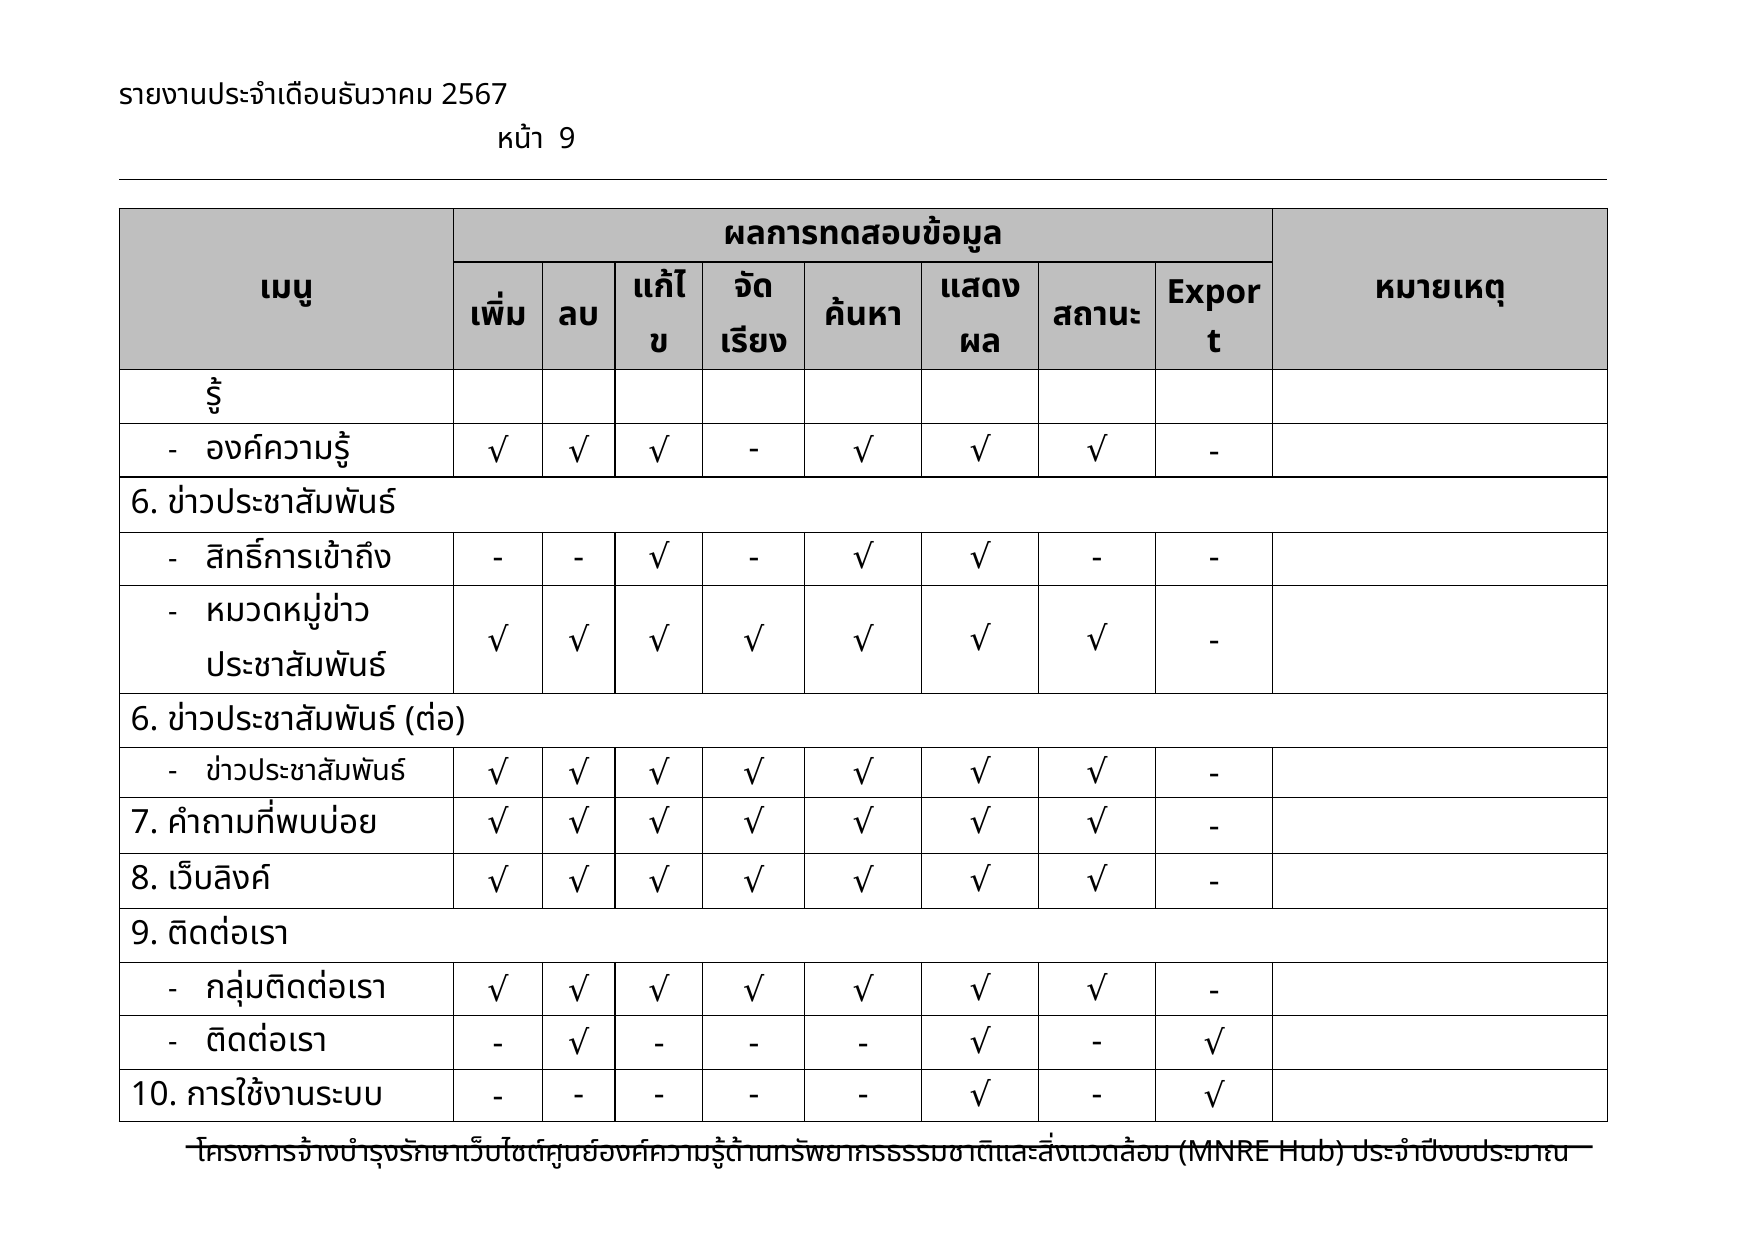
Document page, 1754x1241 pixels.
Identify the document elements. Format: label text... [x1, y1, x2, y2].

table_header ผลการทดสอบข้อมูล [454, 209, 1272, 261]
table_cell หมวดหมู่ข่าวประชาสัมพันธ์ [120, 586, 453, 693]
table_cell 9. ติดต่อเรา [120, 909, 1607, 962]
table_cell ค้นหา [805, 263, 921, 369]
table_cell √ [454, 748, 542, 797]
table_cell - [703, 424, 804, 476]
table_cell √ [543, 424, 614, 476]
table_cell แก้ไข [616, 263, 702, 369]
table_cell √ [616, 424, 702, 476]
table_cell [1273, 370, 1607, 423]
table_cell 6. ข่าวประชาสัมพันธ์ (ต่อ) [120, 694, 1607, 747]
table_cell √ [1156, 1070, 1272, 1121]
table_cell - [1156, 748, 1272, 797]
table_cell √ [805, 370, 921, 423]
table_cell √ [616, 963, 702, 1015]
table_cell 8. เว็บลิงค์ [120, 854, 453, 908]
table_cell √ [922, 798, 1038, 853]
table_cell - [1039, 1016, 1155, 1069]
table_cell √ [805, 533, 921, 585]
table_cell √ [616, 533, 702, 585]
table_cell - [1156, 424, 1272, 476]
table_cell √ [543, 854, 614, 908]
table_cell - [616, 1016, 702, 1069]
table_cell √ [454, 963, 542, 1015]
table_cell √ [805, 586, 921, 693]
table_cell √ [454, 370, 542, 423]
table_cell √ [922, 1070, 1038, 1121]
table_cell - [454, 533, 542, 585]
table_cell √ [616, 748, 702, 797]
table_cell √ [543, 1016, 614, 1069]
table_cell [1273, 748, 1607, 797]
table_cell √ [616, 854, 702, 908]
table_cell √ [1039, 586, 1155, 693]
table_cell [1273, 798, 1607, 853]
table_cell √ [1039, 370, 1155, 423]
table_cell [1273, 1070, 1607, 1121]
table_cell ข่าวประชาสัมพันธ์ [120, 748, 453, 797]
table_cell [1273, 424, 1607, 476]
table_cell - [805, 1070, 921, 1121]
table_cell √ [805, 748, 921, 797]
table_cell - [805, 1016, 921, 1069]
table_cell √ [543, 963, 614, 1015]
table_cell - [1156, 798, 1272, 853]
table_cell √ [543, 370, 614, 423]
table_cell √ [703, 963, 804, 1015]
table_cell √ [543, 798, 614, 853]
table_cell √ [1039, 854, 1155, 908]
table_cell - [616, 1070, 702, 1121]
table_cell √ [616, 798, 702, 853]
table_cell [1273, 533, 1607, 585]
table_cell √ [454, 854, 542, 908]
table_cell [1273, 1016, 1607, 1069]
table_cell - [454, 1070, 542, 1121]
table_cell √ [543, 748, 614, 797]
table_cell สถานะ [1039, 263, 1155, 369]
table_cell - [1156, 370, 1272, 423]
table_cell ลบ [543, 263, 614, 369]
table_cell √ [703, 854, 804, 908]
table_cell √ [616, 586, 702, 693]
table_cell ประเภทองค์ความรู้ [120, 370, 453, 423]
table_cell - [1039, 1070, 1155, 1121]
table_cell √ [922, 370, 1038, 423]
table_cell √ [1039, 963, 1155, 1015]
table_cell ติดต่อเรา [120, 1016, 453, 1069]
table_cell √ [922, 533, 1038, 585]
table_cell [1273, 586, 1607, 693]
table_cell - [1156, 586, 1272, 693]
table_cell 6. ข่าวประชาสัมพันธ์ [120, 478, 1607, 532]
table_cell - [1156, 533, 1272, 585]
table_cell √ [616, 370, 702, 423]
table_cell เพิ่ม [454, 263, 542, 369]
table_cell 7. คำถามที่พบบ่อย [120, 798, 453, 853]
table_cell - [454, 1016, 542, 1069]
table_cell √ [922, 586, 1038, 693]
table_cell - [1039, 533, 1155, 585]
table_cell √ [805, 963, 921, 1015]
table_cell √ [805, 798, 921, 853]
table_cell √ [1039, 798, 1155, 853]
table_cell สิทธิ์การเข้าถึง [120, 533, 453, 585]
table_cell √ [703, 798, 804, 853]
table_cell 10. การใช้งานระบบ [120, 1070, 453, 1121]
table_cell จัดเรียง [703, 263, 804, 369]
table_cell √ [805, 424, 921, 476]
table_cell องค์ความรู้ [120, 424, 453, 476]
table_cell √ [1039, 748, 1155, 797]
table_cell √ [922, 748, 1038, 797]
table_header หมายเหตุ [1273, 209, 1607, 369]
table_cell √ [454, 586, 542, 693]
table_cell √ [1156, 1016, 1272, 1069]
table_cell - [543, 1070, 614, 1121]
table_cell - [1156, 963, 1272, 1015]
table_cell √ [454, 424, 542, 476]
table_cell - [703, 533, 804, 585]
table_cell Export [1156, 263, 1272, 369]
table_cell แสดงผล [922, 263, 1038, 369]
table_cell √ [703, 748, 804, 797]
table_cell กลุ่มติดต่อเรา [120, 963, 453, 1015]
table_cell √ [922, 1016, 1038, 1069]
table_cell - [703, 1016, 804, 1069]
table_cell - [1156, 854, 1272, 908]
table_cell - [703, 1070, 804, 1121]
table_cell √ [543, 586, 614, 693]
table_cell √ [454, 798, 542, 853]
table_header เมนู [120, 209, 453, 369]
table_cell [1273, 963, 1607, 1015]
table_cell √ [805, 854, 921, 908]
table_cell - [543, 533, 614, 585]
table_cell √ [922, 963, 1038, 1015]
table_cell [1273, 854, 1607, 908]
table_cell - [703, 370, 804, 423]
table_cell √ [922, 854, 1038, 908]
table_cell √ [1039, 424, 1155, 476]
table_cell √ [703, 586, 804, 693]
table_cell √ [922, 424, 1038, 476]
